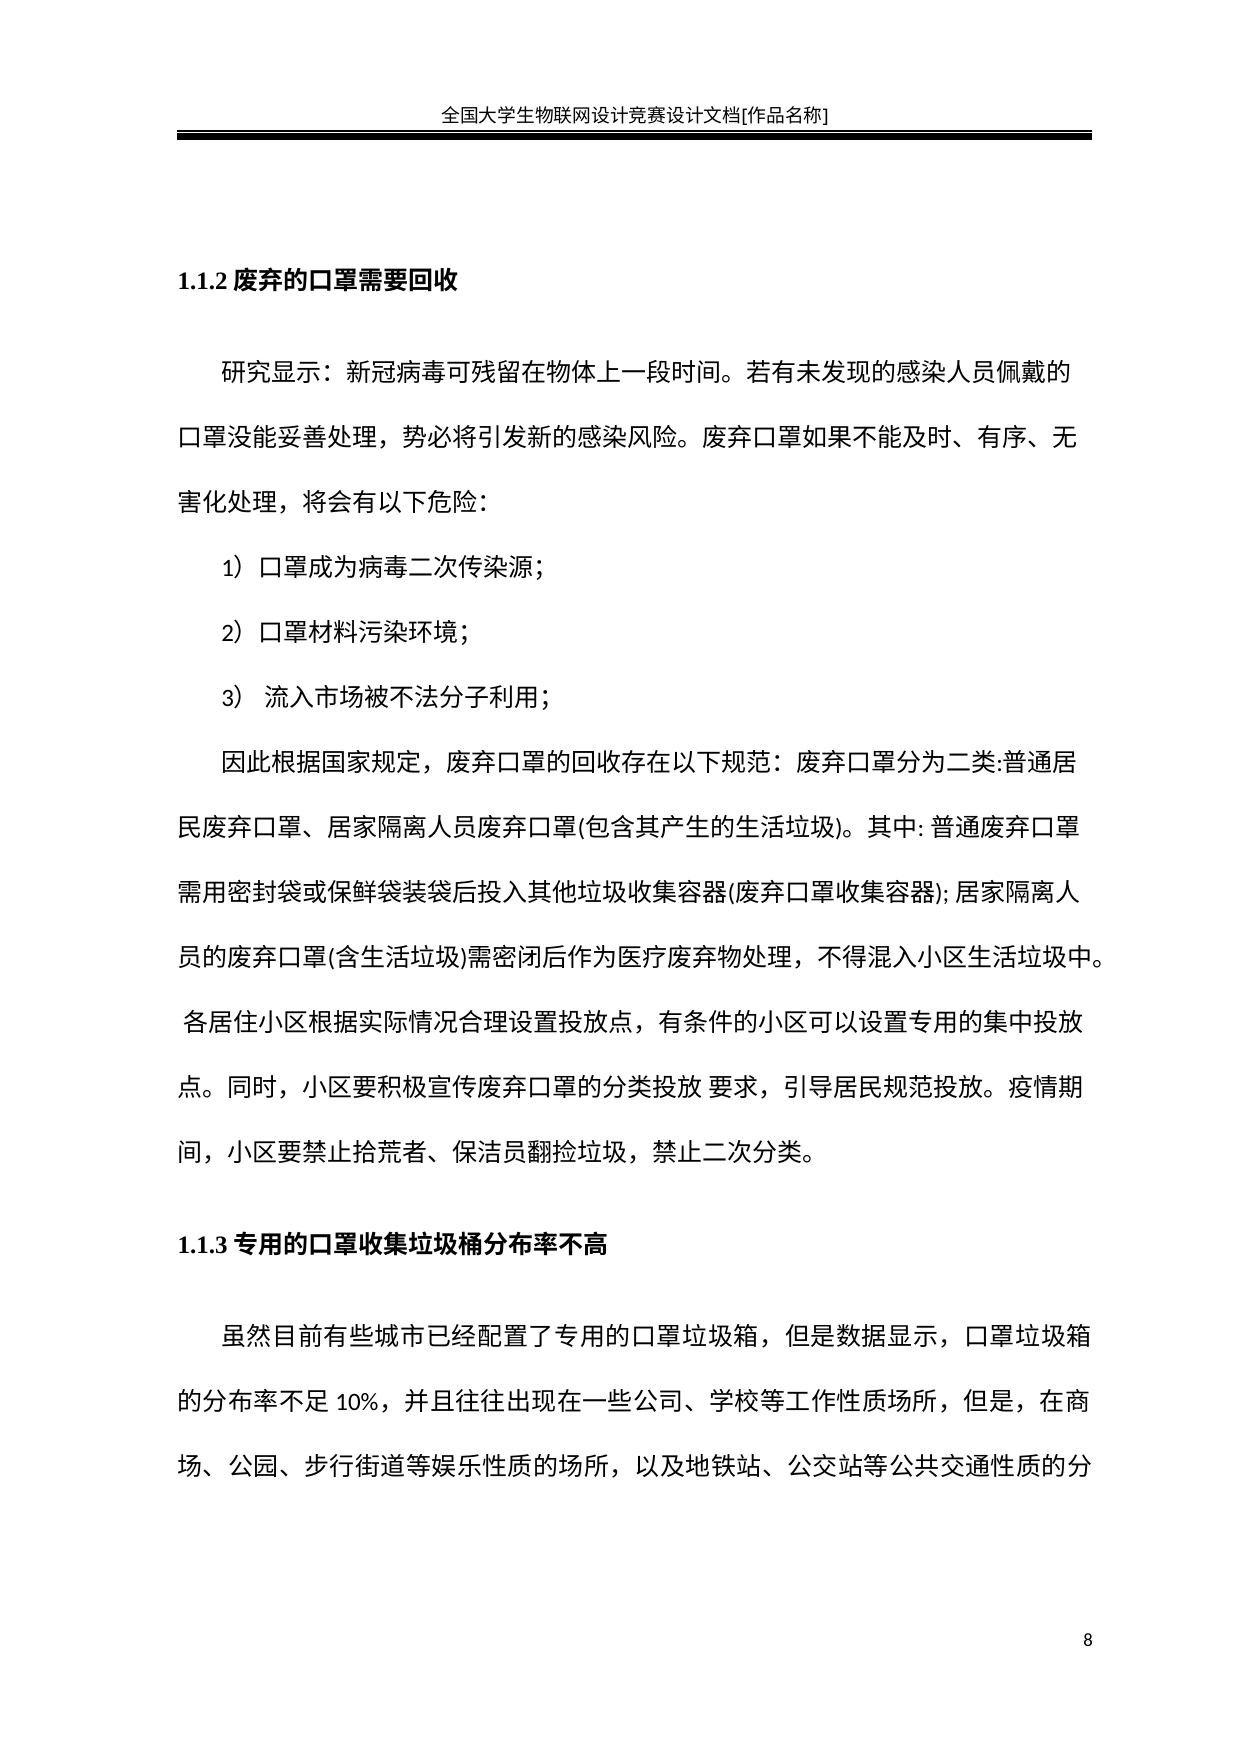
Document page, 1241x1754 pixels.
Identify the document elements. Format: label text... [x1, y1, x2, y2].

subtitle 1.1.2 废弃的口罩需要回收 [177, 246, 1092, 311]
text 研究显示：新冠病毒可残留在物体上一段时间。若有未发现的感染人员佩戴的口罩没能妥善处理，势必将引发新的感染风险。废弃口罩如果不能及时、有序、无害化处理，将会有以下危险： [177, 338, 1092, 533]
subtitle 1.1.3 专用的口罩收集垃圾桶分布率不高 [177, 1210, 1092, 1275]
text 1）口罩成为病毒二次传染源； [177, 533, 1092, 598]
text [177, 1302, 1092, 1497]
text 因此根据国家规定，废弃口罩的回收存在以下规范：废弃口罩分为二类:普通居民废弃口罩、居家隔离人员废弃口罩(包含其产生的生活垃圾)。其中: 普通废弃口罩需用密封袋或保鲜袋装袋后投入其他垃圾收集容器(废弃口罩收集容器); 居家隔离人员的废弃口罩(含生活垃圾)需密闭后作为医疗废弃物处理，不得混入小区生活垃圾中。 各居住小区根据实际情况合理设置投放点，有条件的小区可以设置专用的集中投放点。同时，小区要积极宣传废弃口罩的分类投放 要求，引导居⺠规范投放。疫情期间，小区要禁止拾荒者、保洁员翻捡垃圾，禁止二次分类。 [177, 728, 1092, 1183]
text 3） 流入市场被不法分子利用； [177, 663, 1092, 728]
text 2）口罩材料污染环境； [177, 598, 1092, 663]
